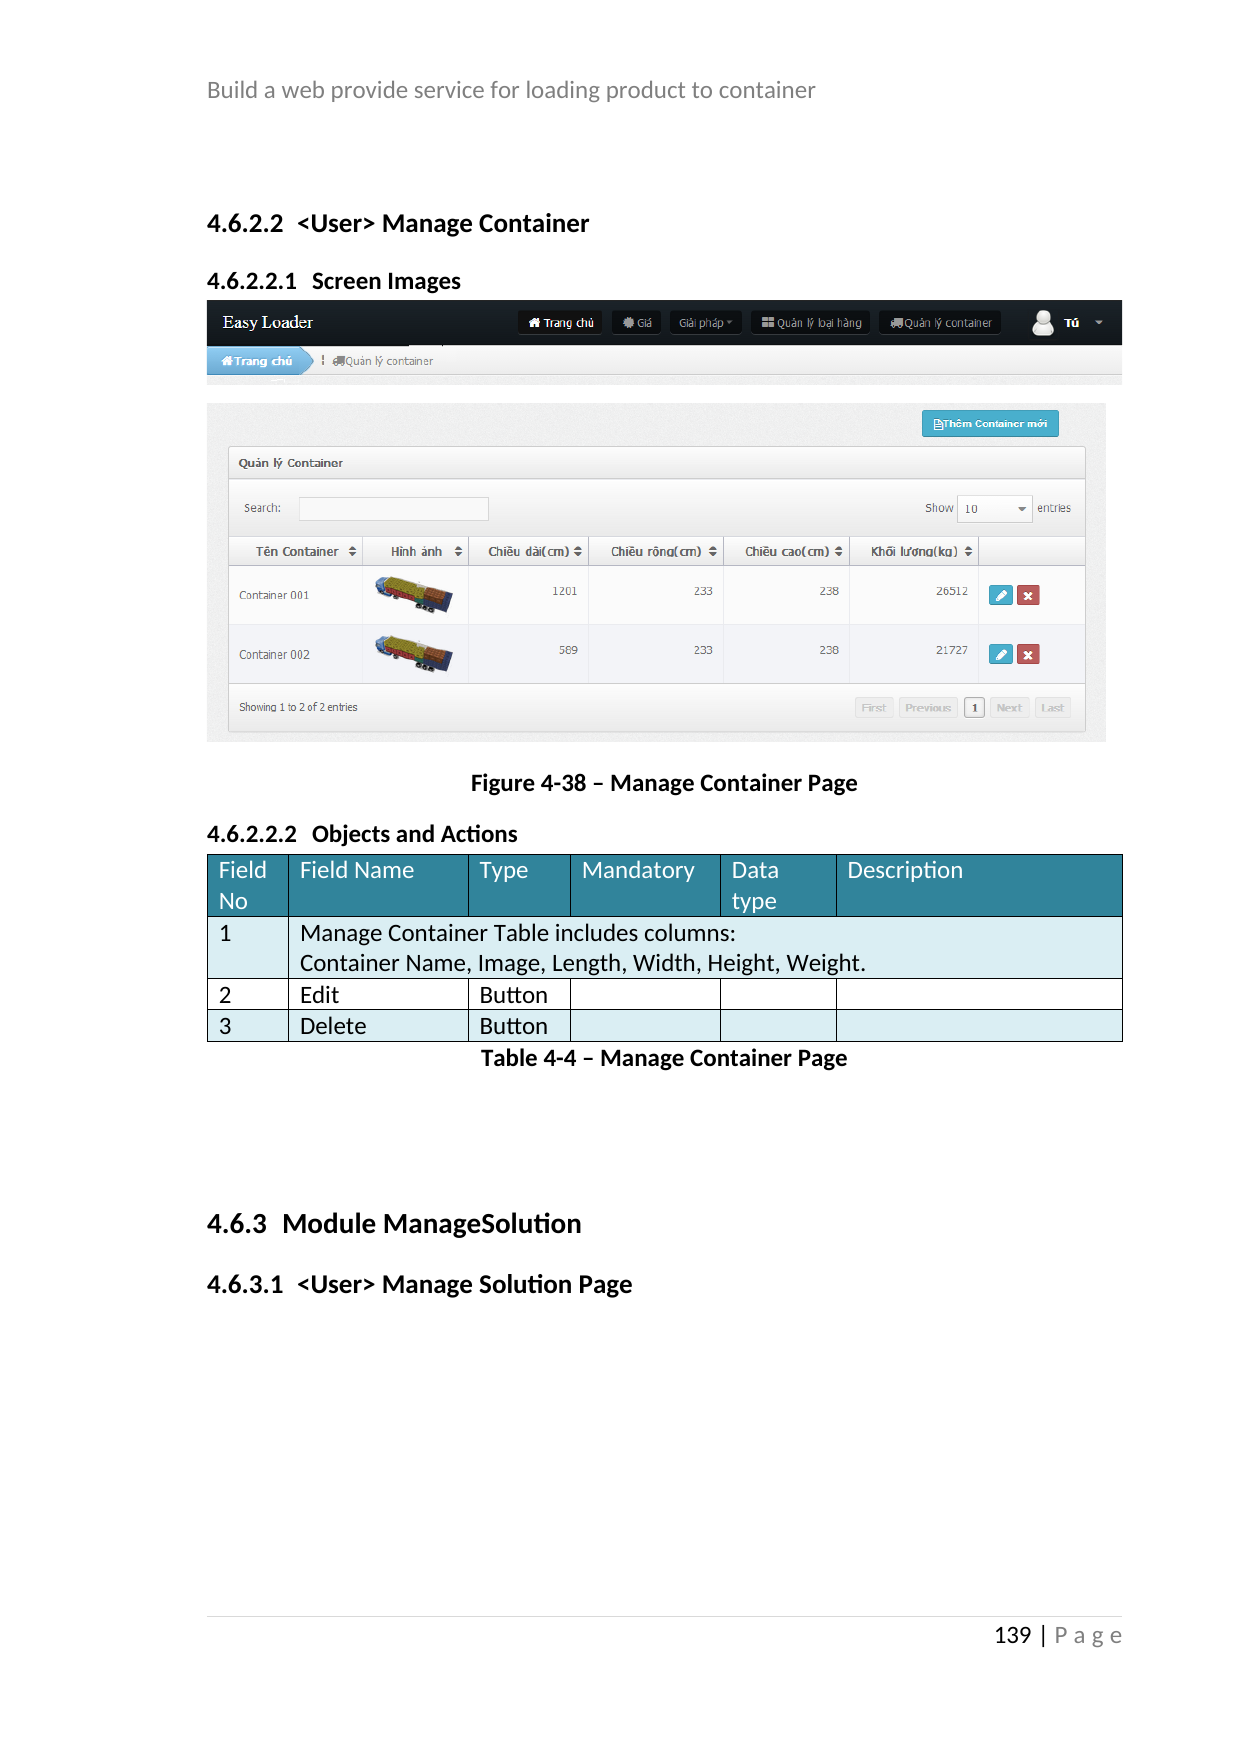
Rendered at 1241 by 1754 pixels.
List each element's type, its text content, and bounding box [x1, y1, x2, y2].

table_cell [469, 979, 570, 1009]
subtitle Screen Images [207, 265, 1122, 296]
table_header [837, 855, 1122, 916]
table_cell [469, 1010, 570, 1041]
subtitle Objects and Actions [207, 819, 1122, 849]
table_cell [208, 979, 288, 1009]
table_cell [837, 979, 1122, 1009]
text Table 4-4 – Manage Container Page [207, 1042, 1122, 1072]
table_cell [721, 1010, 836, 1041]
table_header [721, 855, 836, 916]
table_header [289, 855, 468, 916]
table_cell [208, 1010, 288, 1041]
subtitle <User> Manage Container [207, 206, 1122, 239]
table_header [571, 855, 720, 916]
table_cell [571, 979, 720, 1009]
text Figure 4-38 – Manage Container Page [207, 767, 1122, 798]
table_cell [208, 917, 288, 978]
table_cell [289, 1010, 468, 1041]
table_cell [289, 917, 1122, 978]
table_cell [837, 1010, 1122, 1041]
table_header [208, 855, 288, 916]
subtitle <User> Manage Solution Page [207, 1267, 1122, 1300]
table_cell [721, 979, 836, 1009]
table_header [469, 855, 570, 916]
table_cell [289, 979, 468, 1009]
subtitle Module ManageSolution [207, 1205, 1122, 1241]
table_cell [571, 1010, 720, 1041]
picture [206, 300, 1123, 742]
